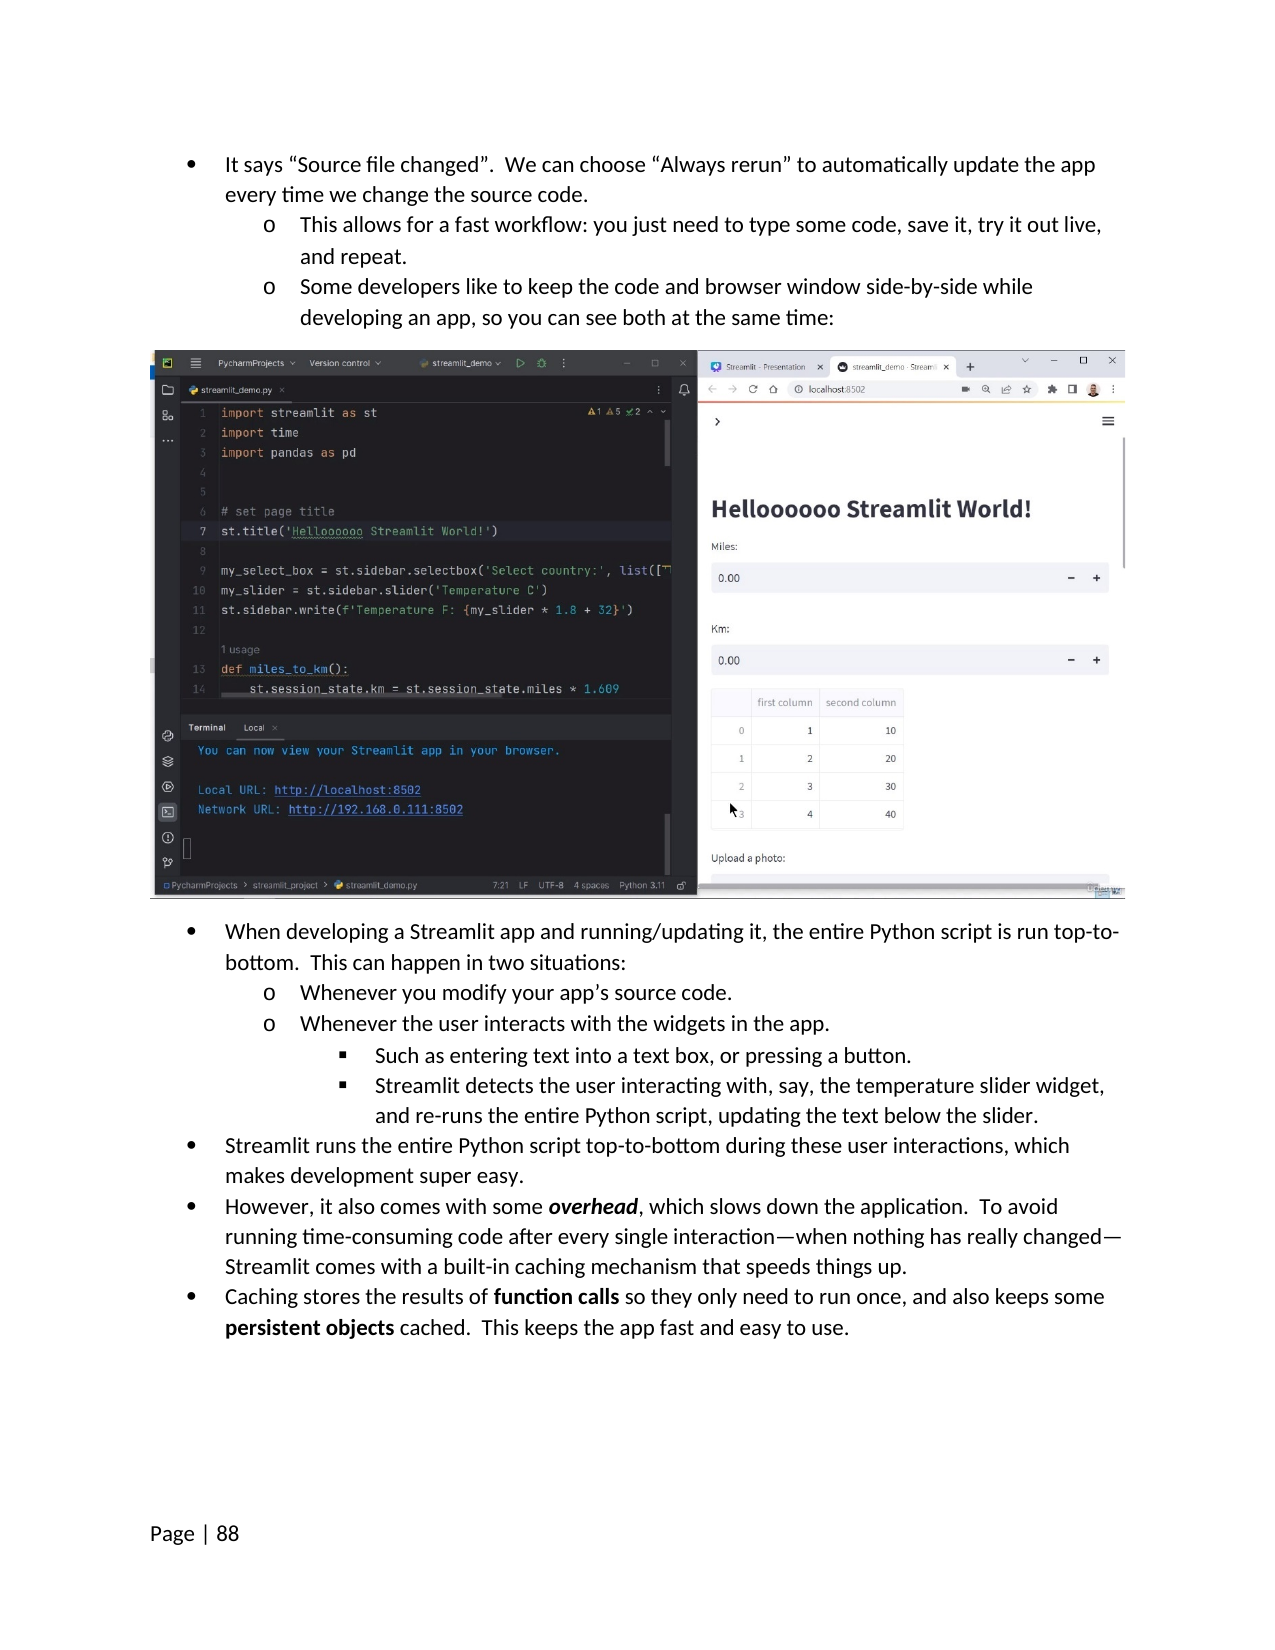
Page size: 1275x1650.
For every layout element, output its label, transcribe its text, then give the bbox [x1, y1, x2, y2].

list Streamlit runs the entire Python script top-to-bottom during these user interactions, which makes development super easy. [187, 1131, 1125, 1190]
picture [150, 350, 1125, 899]
list Caching stores the results of function calls so they only need to run once, and also keeps some persistent objects cached. This keeps the app fast and easy to use. [187, 1282, 1125, 1341]
list Streamlit detects the user interacting with, say, the temperature slider widget, and re-runs the entire Python script, updating the text below the slider. [337, 1071, 1125, 1129]
list Some developers like to keep the code and browser window side-by-side while developing an app, so you can see both at the same time: [262, 272, 1125, 331]
list Such as entering text into a text box, or pressing a button. [337, 1041, 1125, 1069]
list It says “Source file changed”. We can choose “Always rerun” to automatically update the app every time we change the source code. [187, 150, 1125, 208]
list When developing a Streamlit app and running/updating it, the entire Python script is run top-to-bottom. This can happen in two situations: [187, 917, 1125, 976]
list However, it also comes with some overhead, which slows down the application. To avoid running time-consuming code after every single interaction—when nothing has really changed—Streamlit comes with a built-in caching mechanism that speeds things up. [187, 1192, 1125, 1280]
list This allows for a fast workflow: you just need to type some code, save it, try it out live, and repeat. [262, 210, 1125, 270]
list Whenever you modify your app’s source code. [262, 978, 1125, 1007]
list Whenever the user interacts with the widgets in the app. [262, 1009, 1125, 1038]
